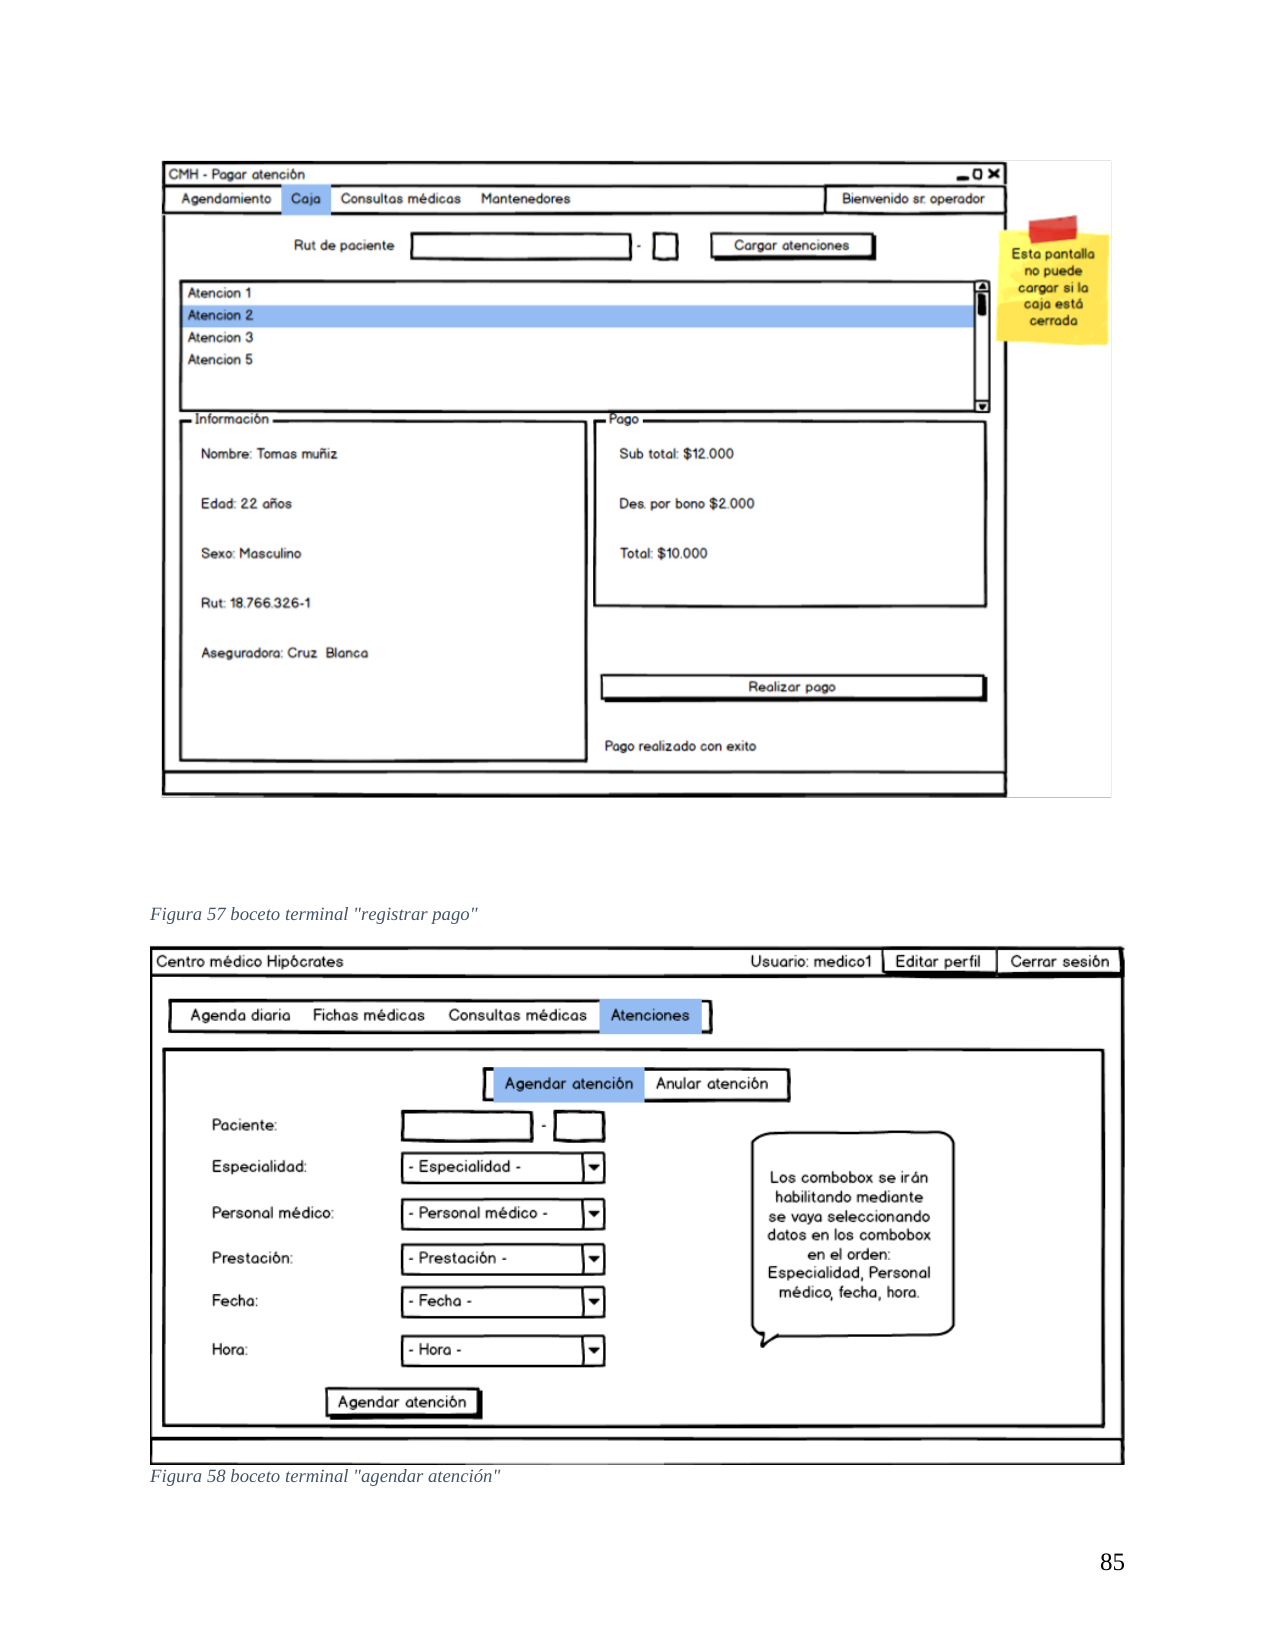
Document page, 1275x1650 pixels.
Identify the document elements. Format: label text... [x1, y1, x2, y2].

text Figura 58 boceto terminal "agendar atención" [150, 1465, 1125, 1486]
picture [150, 945, 1125, 1465]
picture [150, 150, 1123, 903]
text Figura 57 boceto terminal "registrar pago" [150, 902, 1125, 924]
